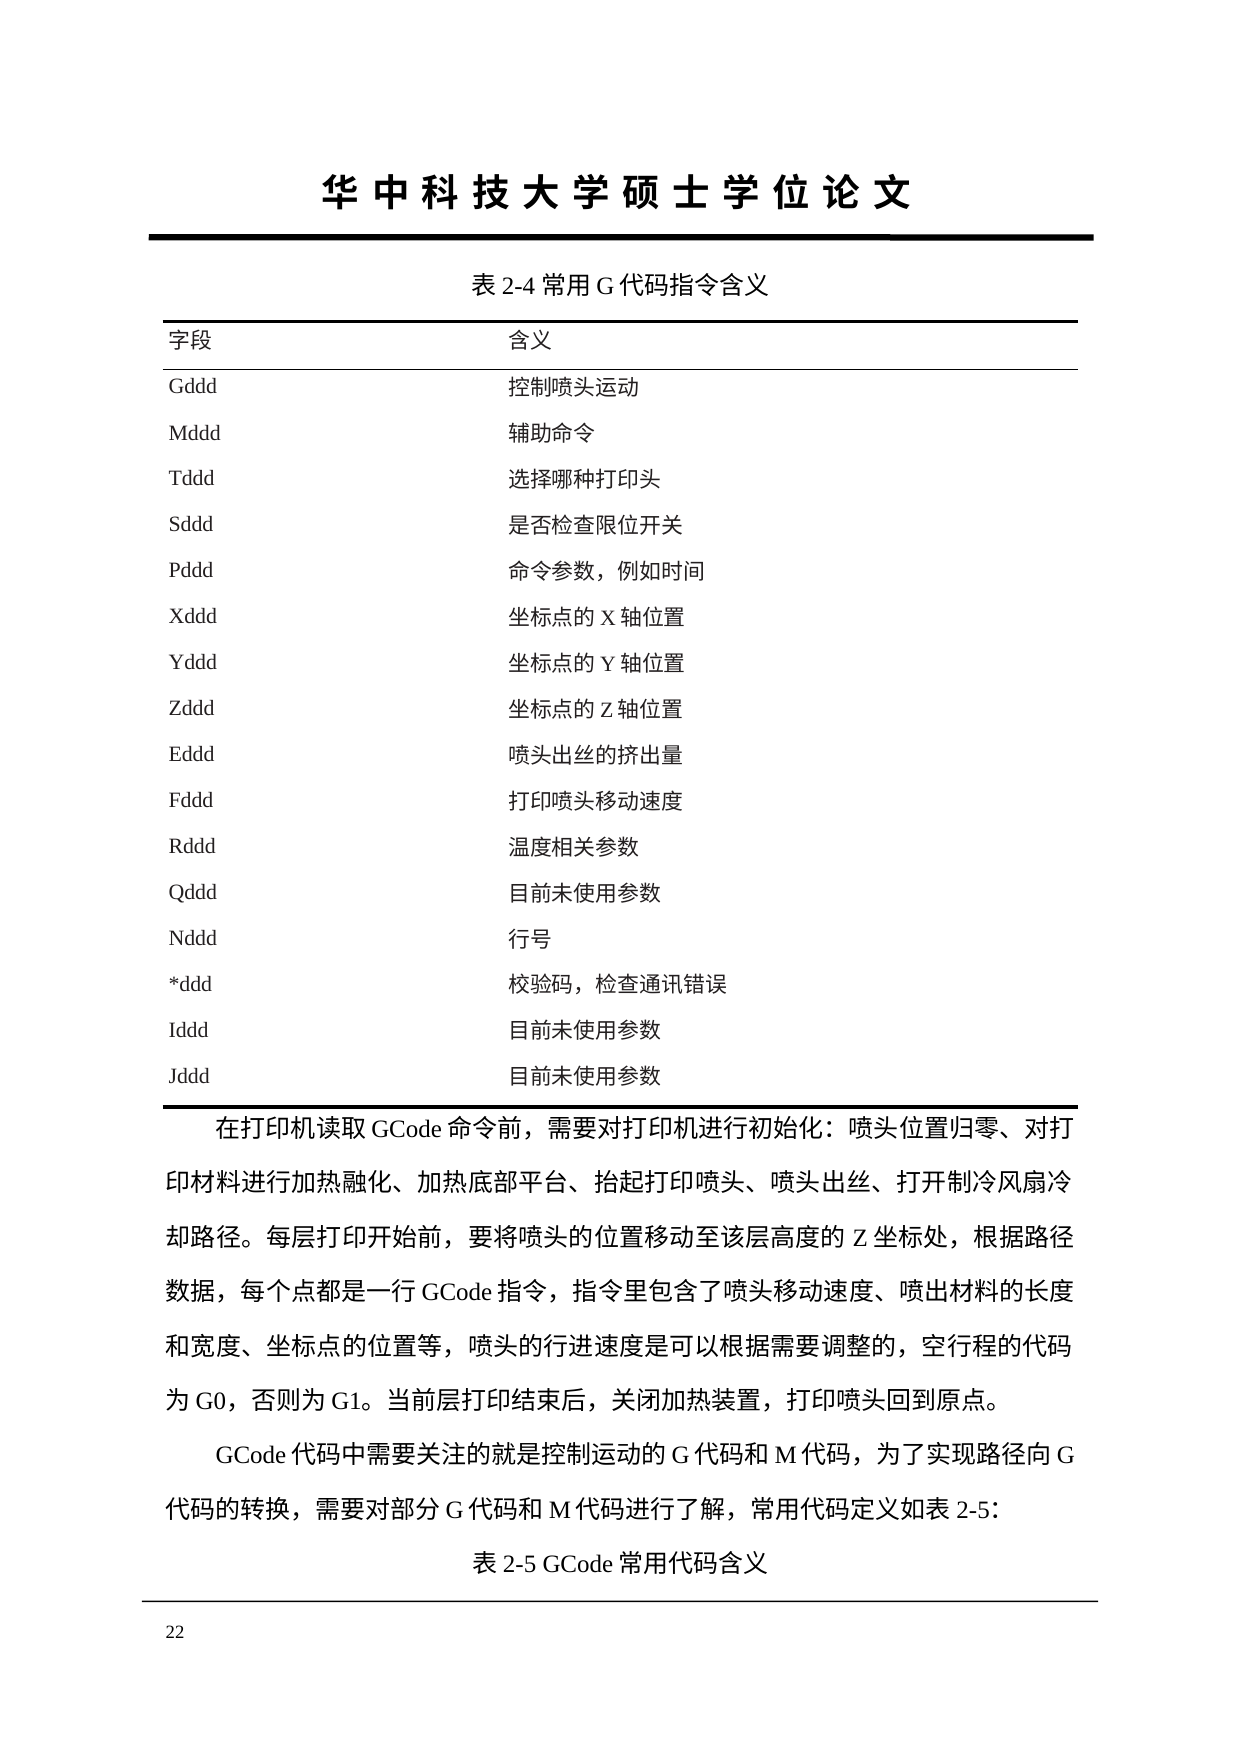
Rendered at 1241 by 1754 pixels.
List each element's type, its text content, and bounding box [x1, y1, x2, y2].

table_cell 坐标点的X轴位置 [502, 600, 1078, 646]
table_cell Sddd [163, 508, 502, 554]
table_cell Fddd [163, 784, 502, 830]
table_cell Jddd [163, 1059, 502, 1105]
table_cell 喷头出丝的挤出量 [502, 738, 1078, 784]
table_cell Tddd [163, 462, 502, 508]
text 表 2-4 常用G代码指令含义 [165, 266, 1075, 302]
table_cell *ddd [163, 968, 502, 1013]
table_cell 目前未使用参数 [502, 1059, 1078, 1105]
table_cell 温度相关参数 [502, 830, 1078, 876]
table_cell Eddd [163, 738, 502, 784]
text 表 2-5 GCode常用代码含义 [165, 1543, 1075, 1580]
table_cell Nddd [163, 922, 502, 967]
table_cell Rddd [163, 830, 502, 876]
table_cell 是否检查限位开关 [502, 508, 1078, 554]
table_cell 命令参数，例如时间 [502, 554, 1078, 600]
table_cell 控制喷头运动 [502, 370, 1078, 416]
table_cell Qddd [163, 876, 502, 922]
table_cell Mddd [163, 416, 502, 462]
table_cell Xddd [163, 600, 502, 646]
text 在打印机读取GCode命令前，需要对打印机进行初始化：喷头位置归零、对打印材料进行加热融化、加热底部平台、抬起打印喷头、喷头出丝、打开制冷风扇冷却路径。每层打印开始前，要将喷头的位置移动至该层高度的Z坐标处，根据路径数据，每个点都是一行GCode指令，指令里包含了喷头移动速度、喷出材料的长度和宽度、坐标点的位置等，喷头的行进速度是可以根据需要调整的，空行程的代码为G0，否则为G1。当前层打印结束后，关闭加热装置，打印喷头回到原点。 [165, 1109, 1075, 1417]
table_cell 坐标点的Y轴位置 [502, 646, 1078, 692]
text GCode代码中需要关注的就是控制运动的G代码和M代码，为了实现路径向G代码的转换，需要对部分G代码和M代码进行了解，常用代码定义如表 2-5： [165, 1435, 1075, 1525]
table_header 字段 [163, 323, 502, 369]
table_cell 行号 [502, 922, 1078, 967]
table_cell 目前未使用参数 [502, 1014, 1078, 1059]
table_cell 辅助命令 [502, 416, 1078, 462]
table_cell 打印喷头移动速度 [502, 784, 1078, 830]
table_cell Pddd [163, 554, 502, 600]
table_cell Gddd [163, 370, 502, 416]
table_cell 目前未使用参数 [502, 876, 1078, 922]
table_cell Zddd [163, 692, 502, 738]
table_cell 校验码，检查通讯错误 [502, 968, 1078, 1013]
table_cell Iddd [163, 1014, 502, 1059]
table_cell 坐标点的Z轴位置 [502, 692, 1078, 738]
table_header 含义 [502, 323, 1078, 369]
table_cell Yddd [163, 646, 502, 692]
table_cell 选择哪种打印头 [502, 462, 1078, 508]
